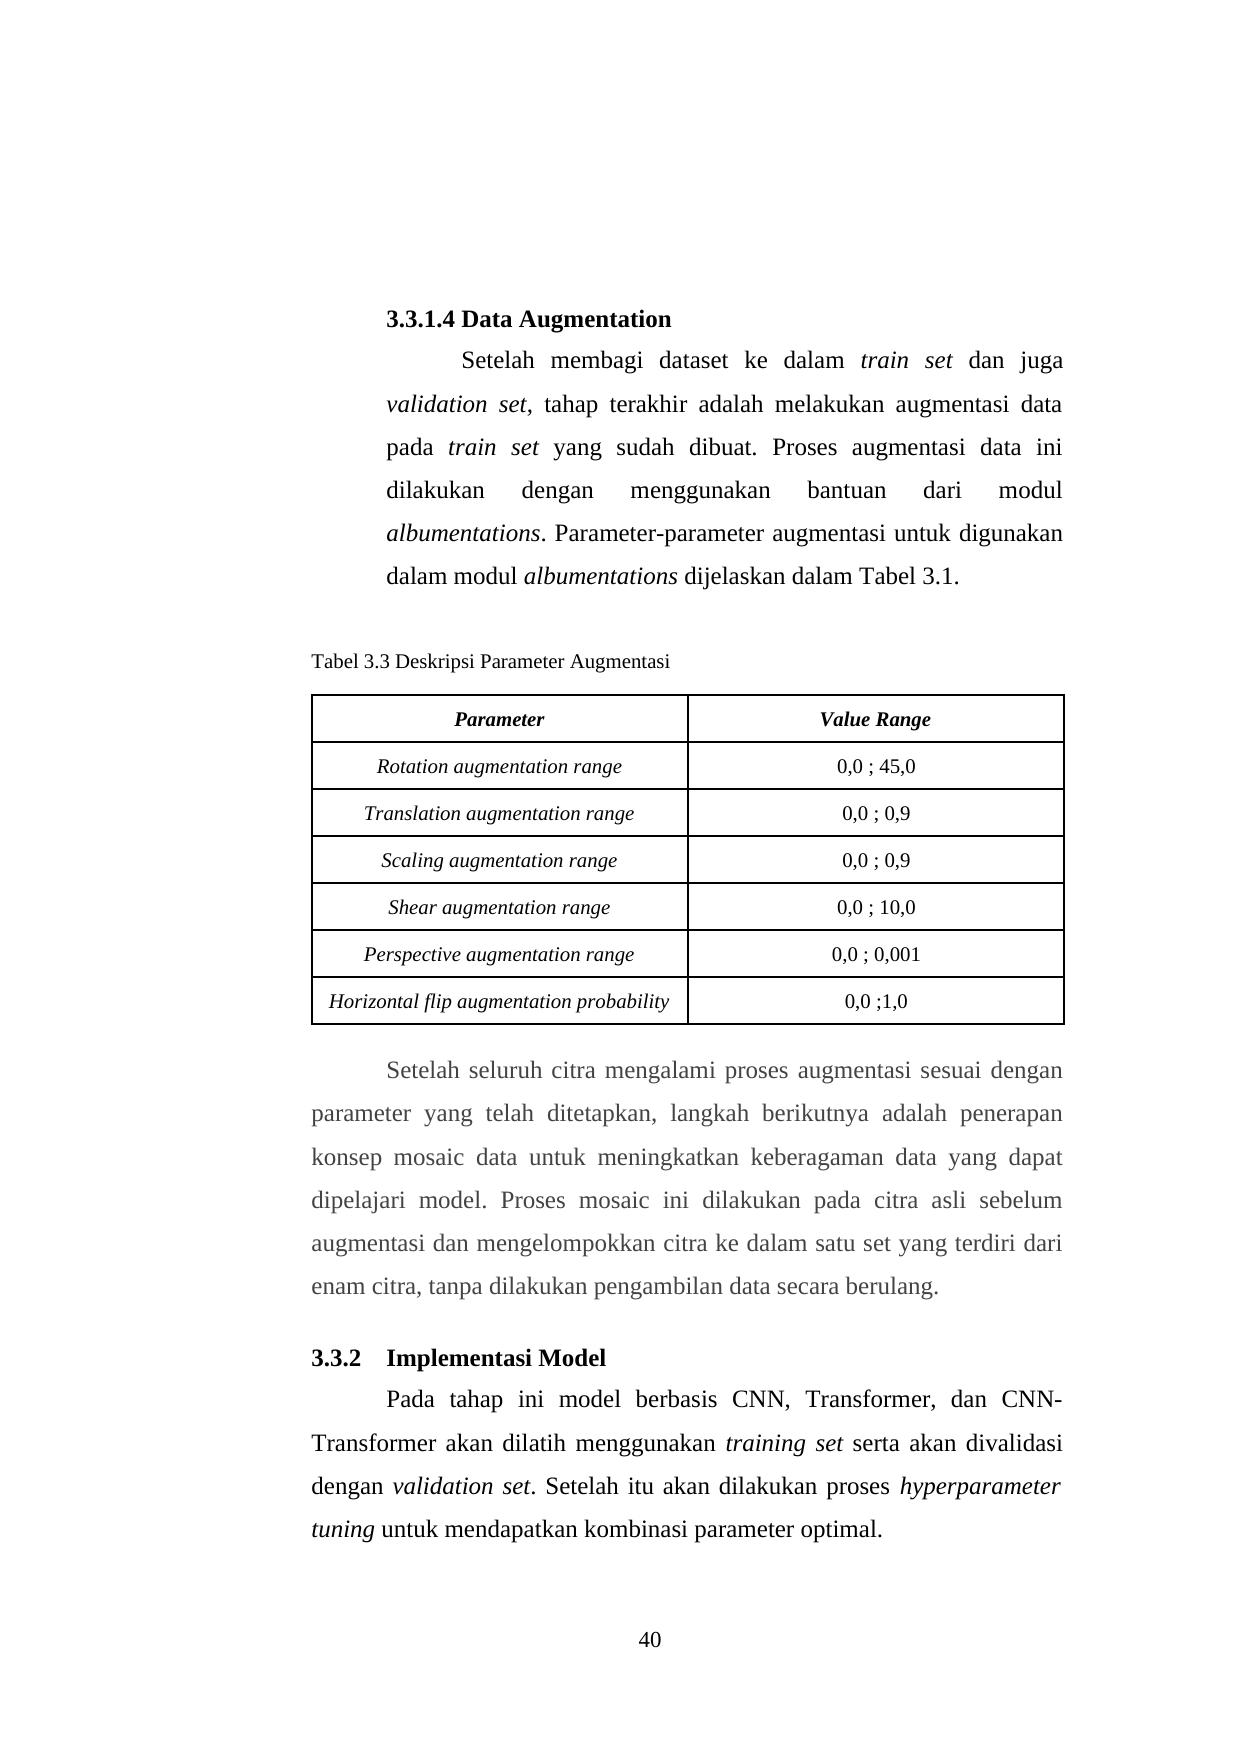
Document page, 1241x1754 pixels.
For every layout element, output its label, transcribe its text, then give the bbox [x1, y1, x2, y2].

table_cell Scaling augmentation range [313, 837, 687, 882]
table_cell 0,0 ; 0,9 [689, 790, 1063, 835]
table_cell 0,0 ; 10,0 [689, 884, 1063, 929]
table_cell Perspective augmentation range [313, 931, 687, 976]
table_cell 0,0 ; 45,0 [689, 743, 1063, 788]
table_header Parameter [313, 696, 687, 741]
table_cell 0,0 ;1,0 [689, 978, 1063, 1023]
table_cell Horizontal flip augmentation probability [313, 978, 687, 1023]
text Setelah membagi dataset ke dalam train set dan juga validation set, tahap terakhir adalah melakukan augmentasi data pada train set yang sudah dibuat. Proses augmentasi data ini dilakukan dengan menggunakan bantuan dari modul albumentations. Parameter-parameter augmentasi untuk digunakan dalam modul albumentations dijelaskan dalam Tabel 3.1. [386, 346, 1063, 590]
subtitle 3.3.1.4 Data Augmentation [386, 304, 1063, 333]
table_cell Shear augmentation range [313, 884, 687, 929]
table_cell 0,0 ; 0,001 [689, 931, 1063, 976]
table_cell Translation augmentation range [313, 790, 687, 835]
text Pada tahap ini model berbasis CNN, Transformer, dan CNN-Transformer akan dilatih menggunakan training set serta akan divalidasi dengan validation set. Setelah itu akan dilakukan proses hyperparameter tuning untuk mendapatkan kombinasi parameter optimal. [311, 1384, 1063, 1543]
table_header Value Range [689, 696, 1063, 741]
table_cell Rotation augmentation range [313, 743, 687, 788]
subtitle 3.3.2 Implementasi Model [236, 1343, 1063, 1372]
table_cell 0,0 ; 0,9 [689, 837, 1063, 882]
text Setelah seluruh citra mengalami proses augmentasi sesuai dengan parameter yang telah ditetapkan, langkah berikutnya adalah penerapan konsep mosaic data untuk meningkatkan keberagaman data yang dapat dipelajari model. Proses mosaic ini dilakukan pada citra asli sebelum augmentasi dan mengelompokkan citra ke dalam satu set yang terdiri dari enam citra, tanpa dilakukan pengambilan data secara berulang. [311, 1055, 1063, 1300]
